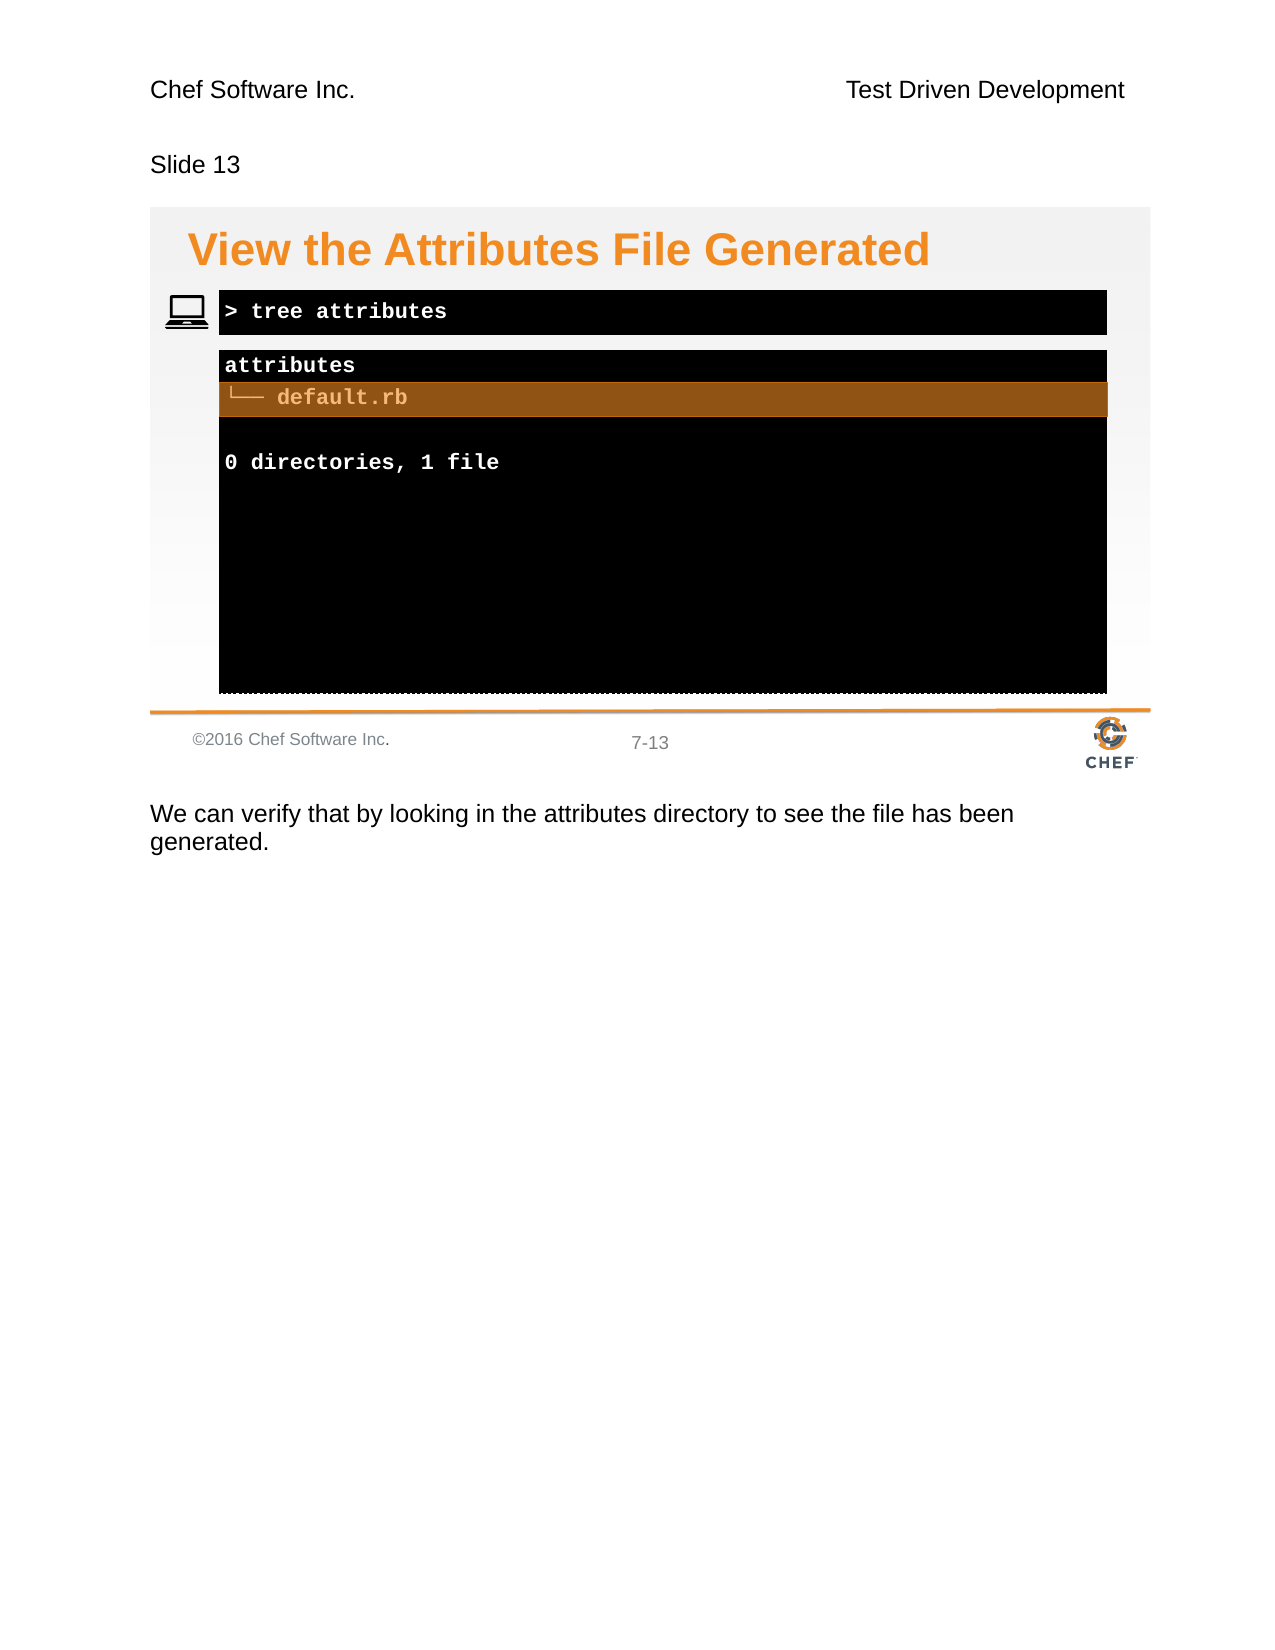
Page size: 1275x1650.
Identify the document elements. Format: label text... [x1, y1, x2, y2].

text Slide 13 [150, 150, 1125, 179]
text We can verify that by looking in the attributes directory to see the file has been generated. [150, 798, 1125, 856]
